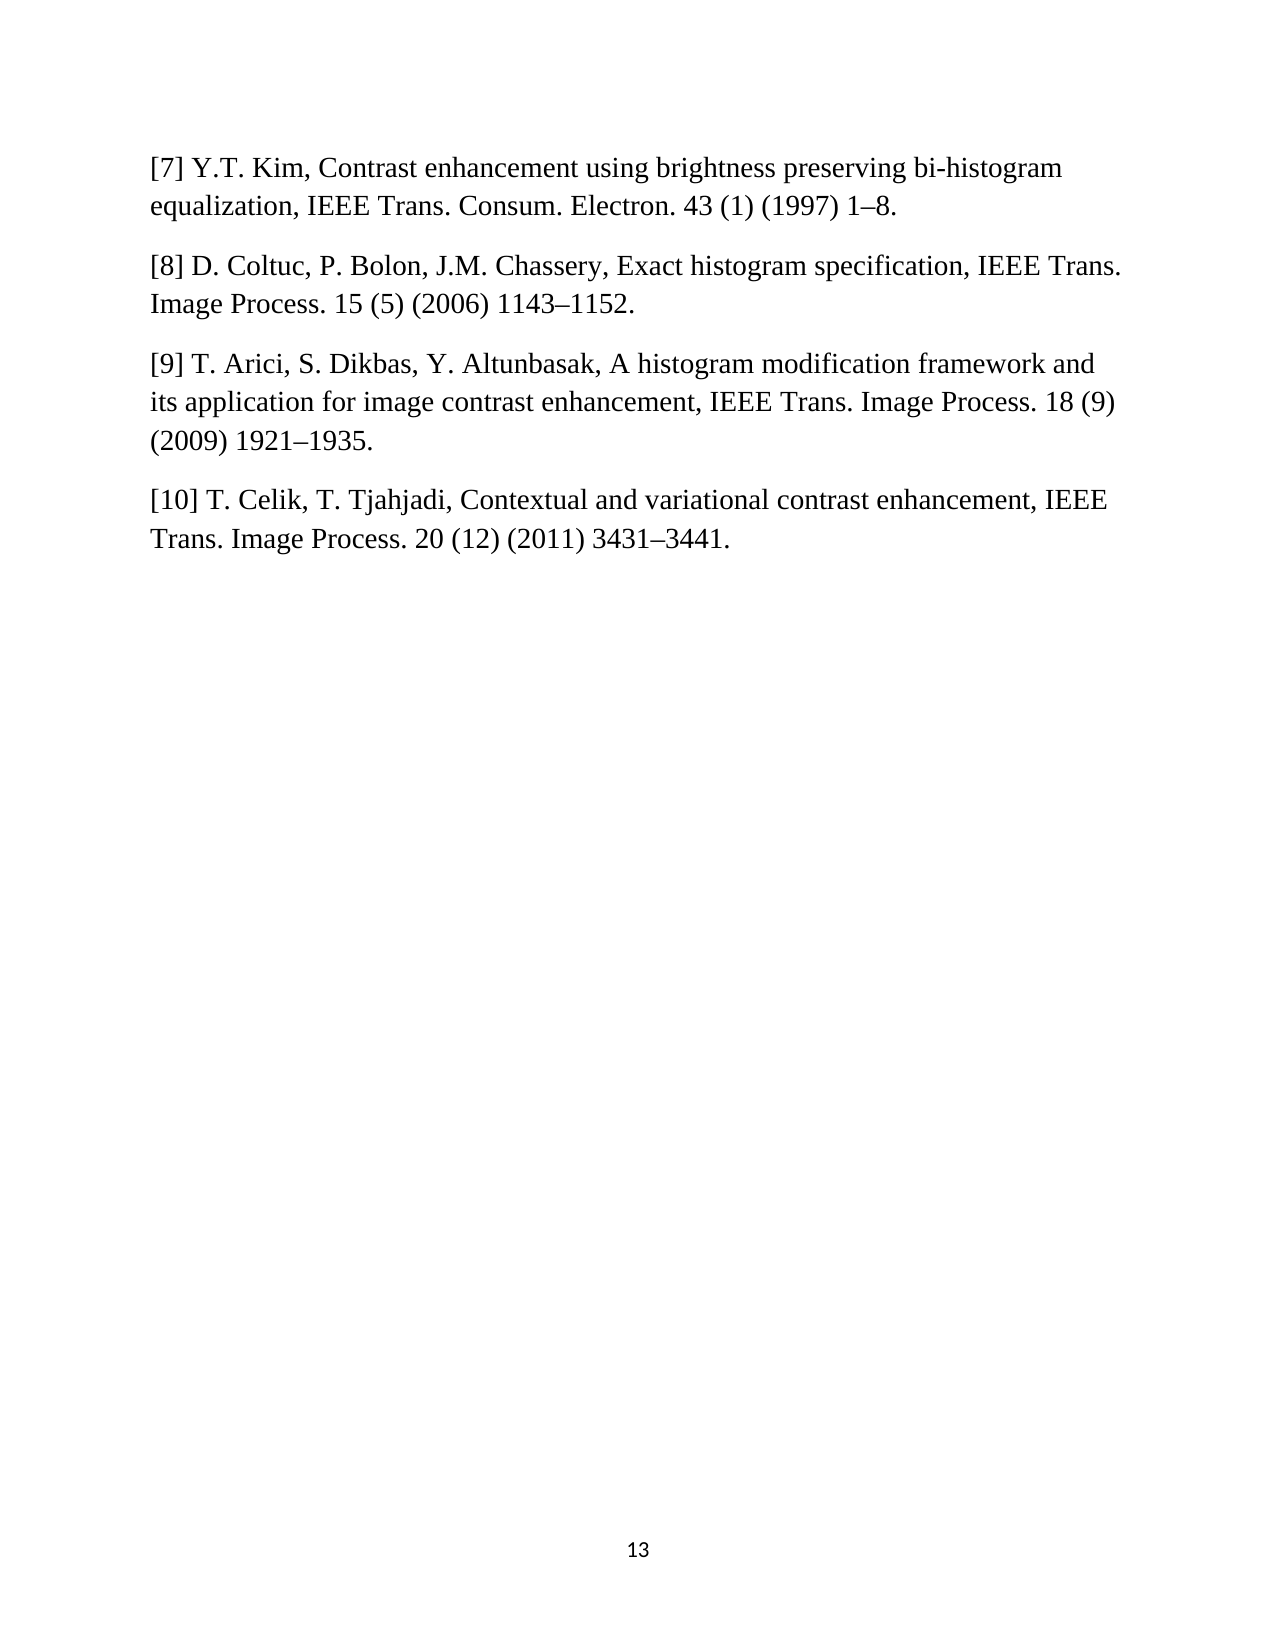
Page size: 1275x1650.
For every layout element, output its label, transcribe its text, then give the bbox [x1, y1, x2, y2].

text [9] T. Arici, S. Dikbas, Y. Altunbasak, A histogram modification framework and its application for image contrast enhancement, IEEE Trans. Image Process. 18 (9) (2009) 1921–1935. [150, 346, 1125, 456]
text [10] T. Celik, T. Tjahjadi, Contextual and variational contrast enhancement, IEEE Trans. Image Process. 20 (12) (2011) 3431–3441. [150, 482, 1125, 554]
text [8] D. Coltuc, P. Bolon, J.M. Chassery, Exact histogram specification, IEEE Trans. Image Process. 15 (5) (2006) 1143–1152. [150, 248, 1125, 320]
text [7] Y.T. Kim, Contrast enhancement using brightness preserving bi-histogram equalization, IEEE Trans. Consum. Electron. 43 (1) (1997) 1–8. [150, 150, 1125, 222]
